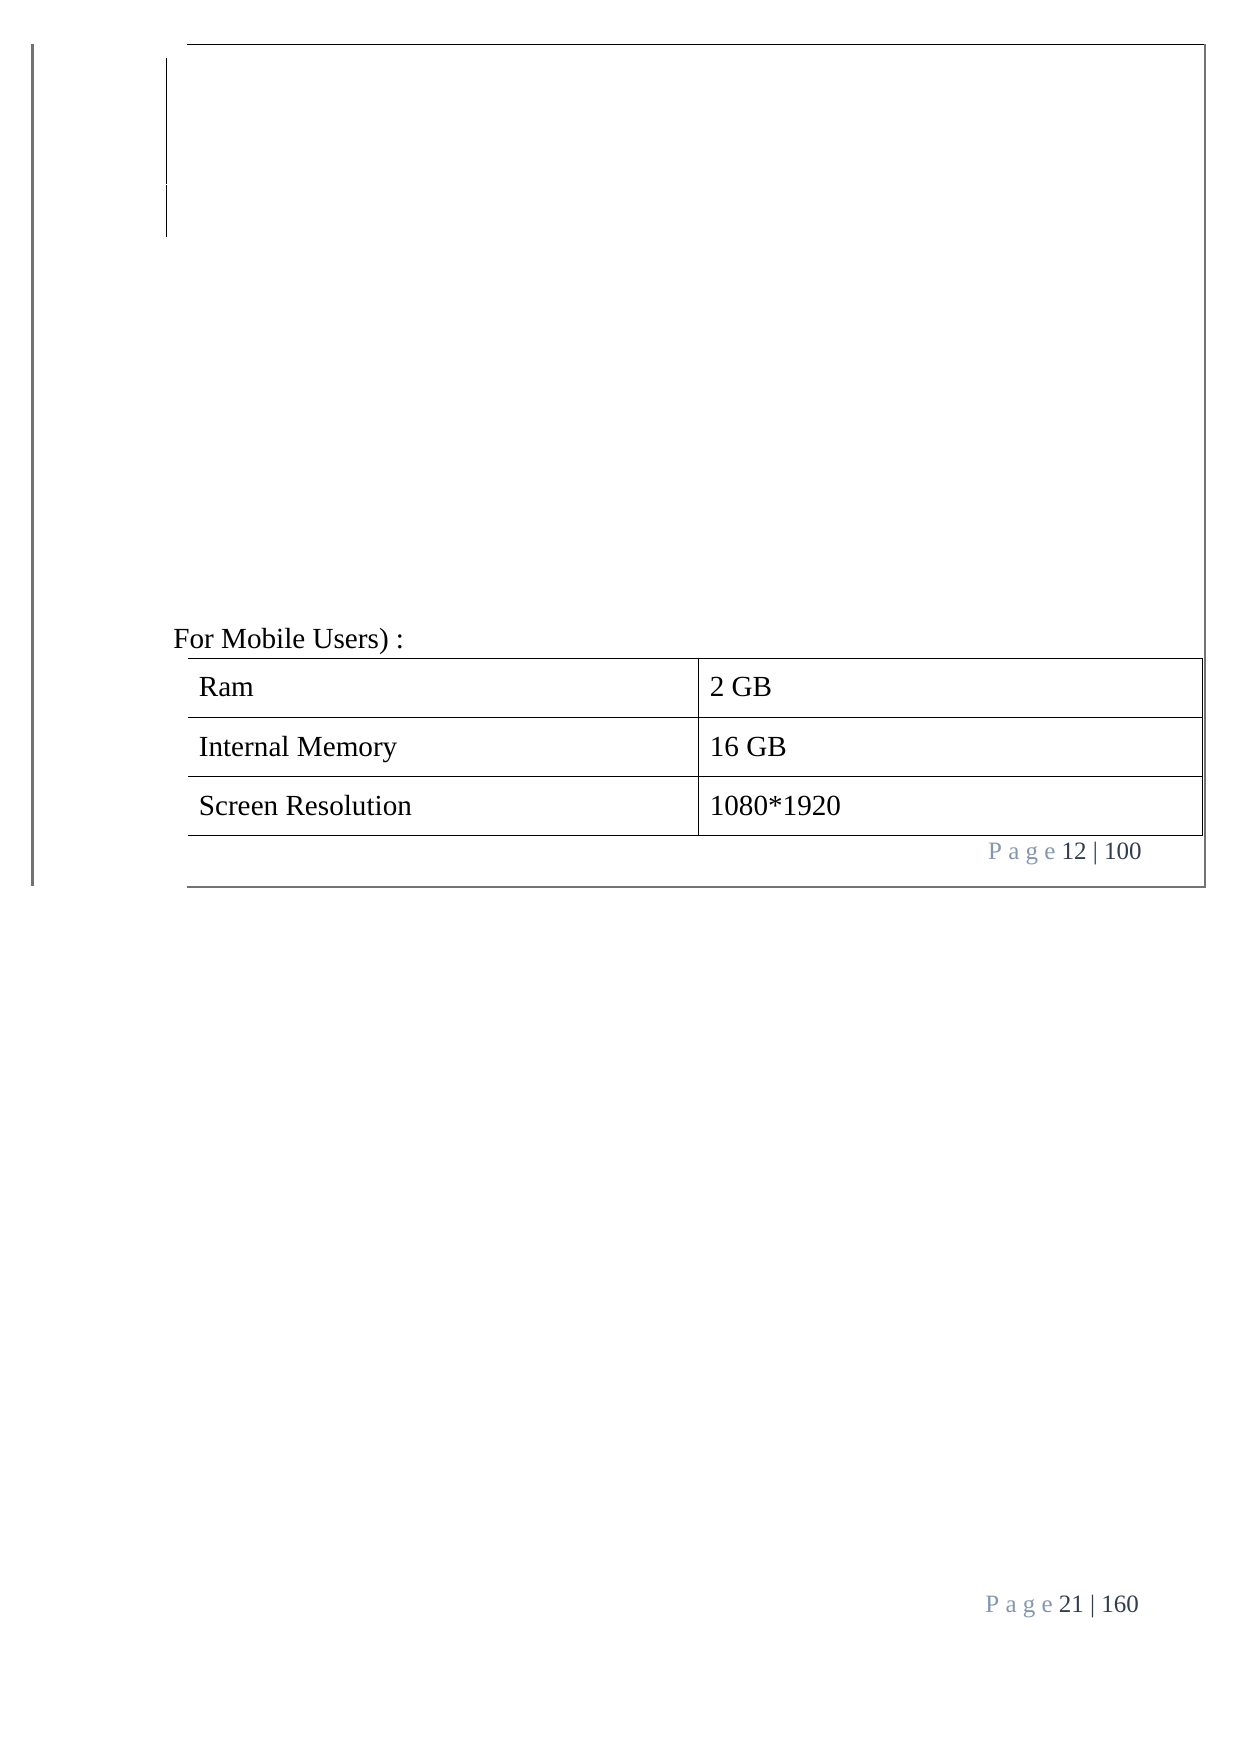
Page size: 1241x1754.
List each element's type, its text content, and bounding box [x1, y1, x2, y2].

table_cell For Mobile Users) : P a g e 12 | 100 [187, 45, 1204, 886]
